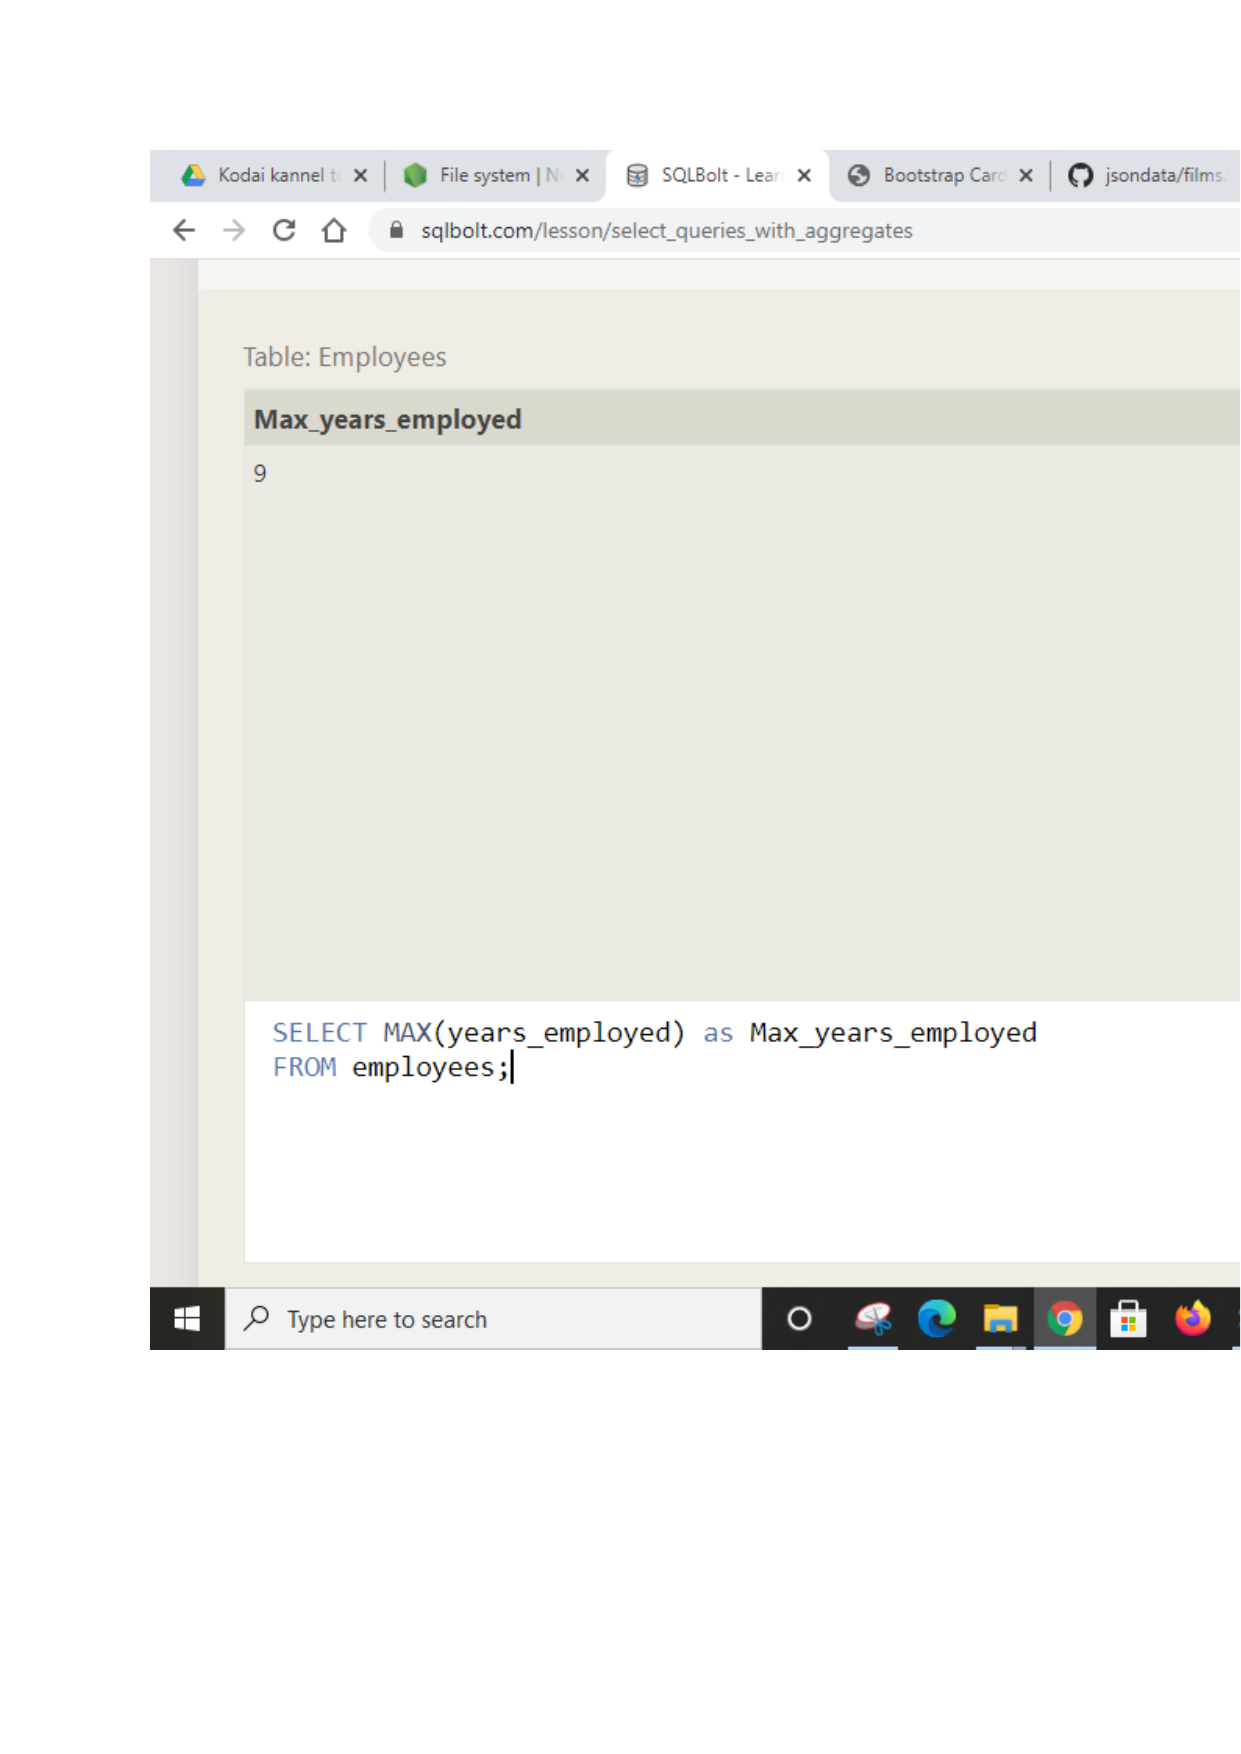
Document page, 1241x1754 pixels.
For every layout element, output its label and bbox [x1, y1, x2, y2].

picture [150, 150, 1241, 1350]
